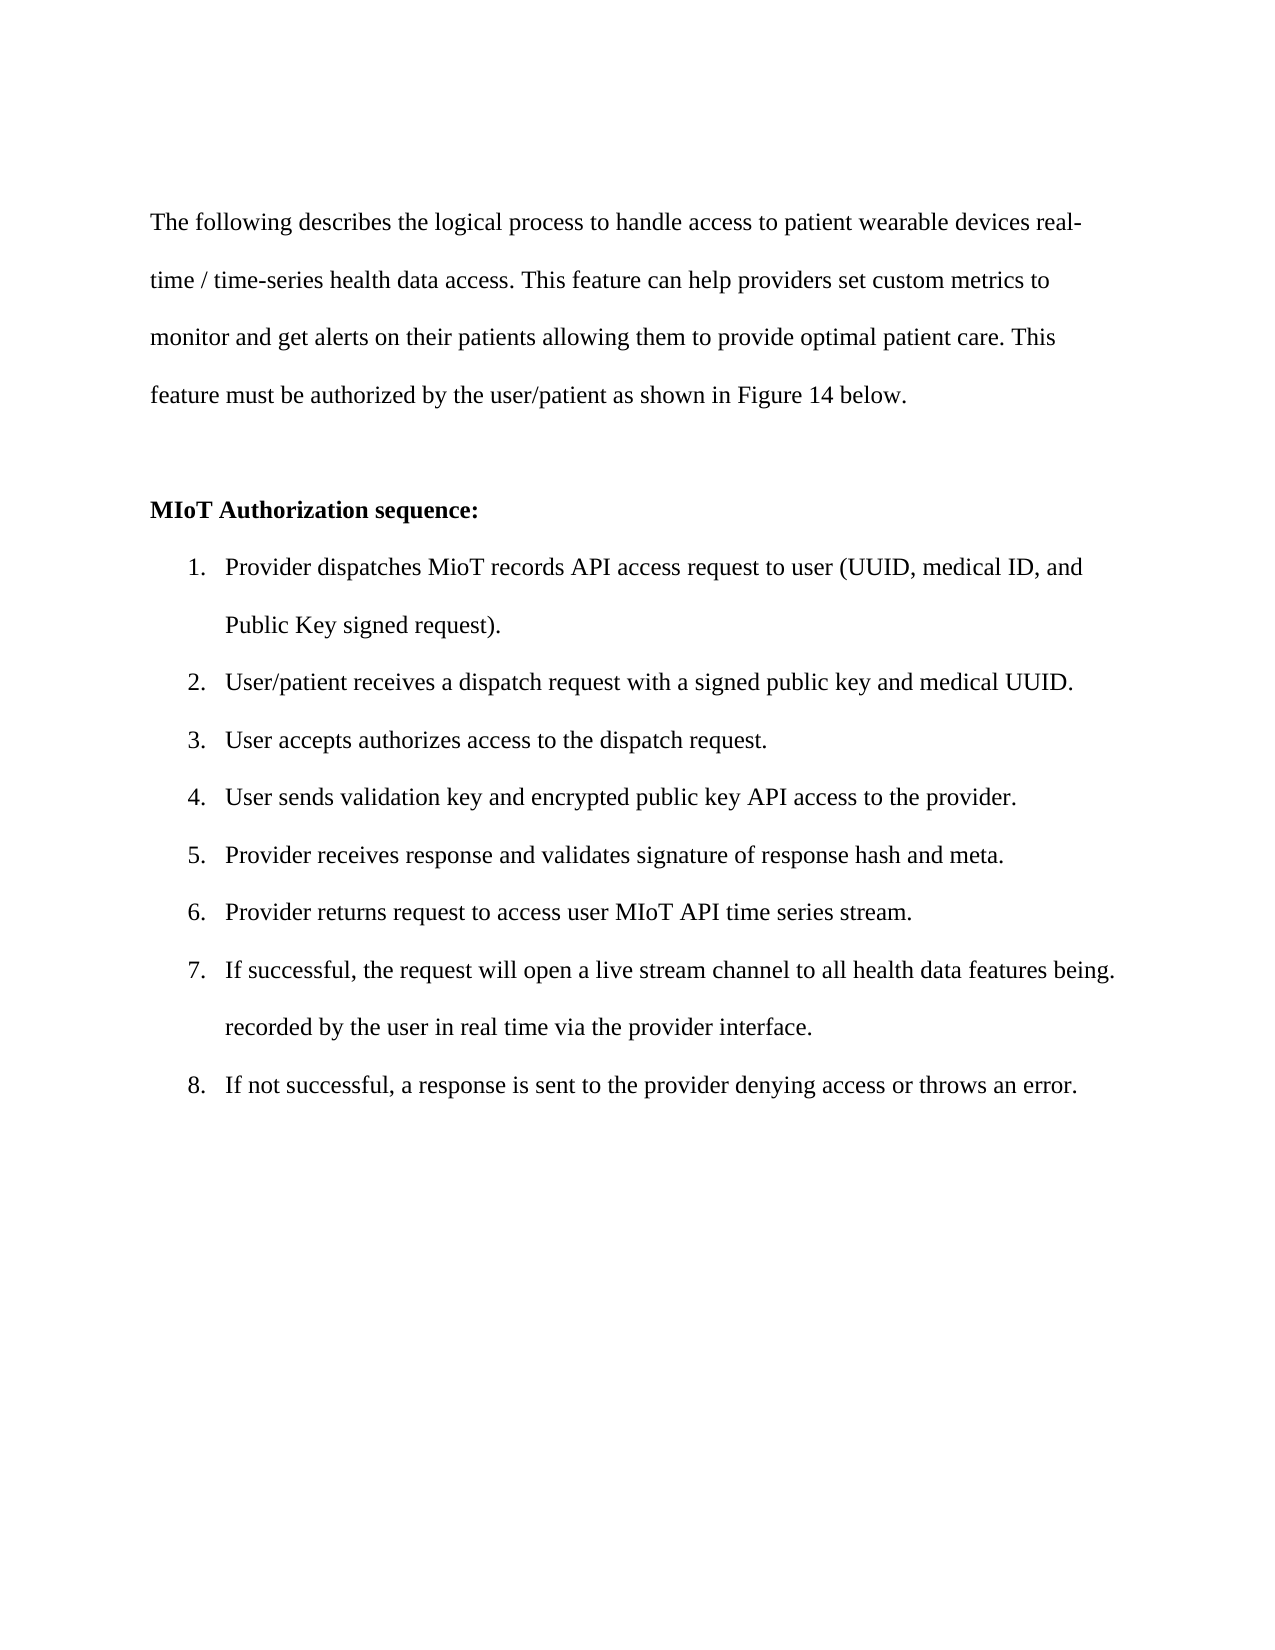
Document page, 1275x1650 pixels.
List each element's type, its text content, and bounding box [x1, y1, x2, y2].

list If not successful, a response is sent to the provider denying access or throws an error. [187, 1070, 1125, 1099]
text MIoT Authorization sequence: [150, 495, 1125, 524]
list If successful, the request will open a live stream channel to all health data features being. recorded by the user in real time via the provider interface. [187, 955, 1125, 1041]
text The following describes the logical process to handle access to patient wearable devices real-time / time-series health data access. This feature can help providers set custom metrics to monitor and get alerts on their patients allowing them to provide optimal patient care. This feature must be authorized by the user/patient as shown in Figure 14 below. [150, 207, 1125, 409]
list Provider dispatches MioT records API access request to user (UUID, medical ID, and Public Key signed request). [187, 552, 1125, 639]
list Provider receives response and validates signature of response hash and meta. [187, 840, 1125, 869]
list User sends validation key and encrypted public key API access to the provider. [187, 782, 1125, 811]
list User/patient receives a dispatch request with a signed public key and medical UUID. [187, 667, 1125, 696]
list Provider returns request to access user MIoT API time series stream. [187, 897, 1125, 926]
list User accepts authorizes access to the dispatch request. [187, 725, 1125, 754]
